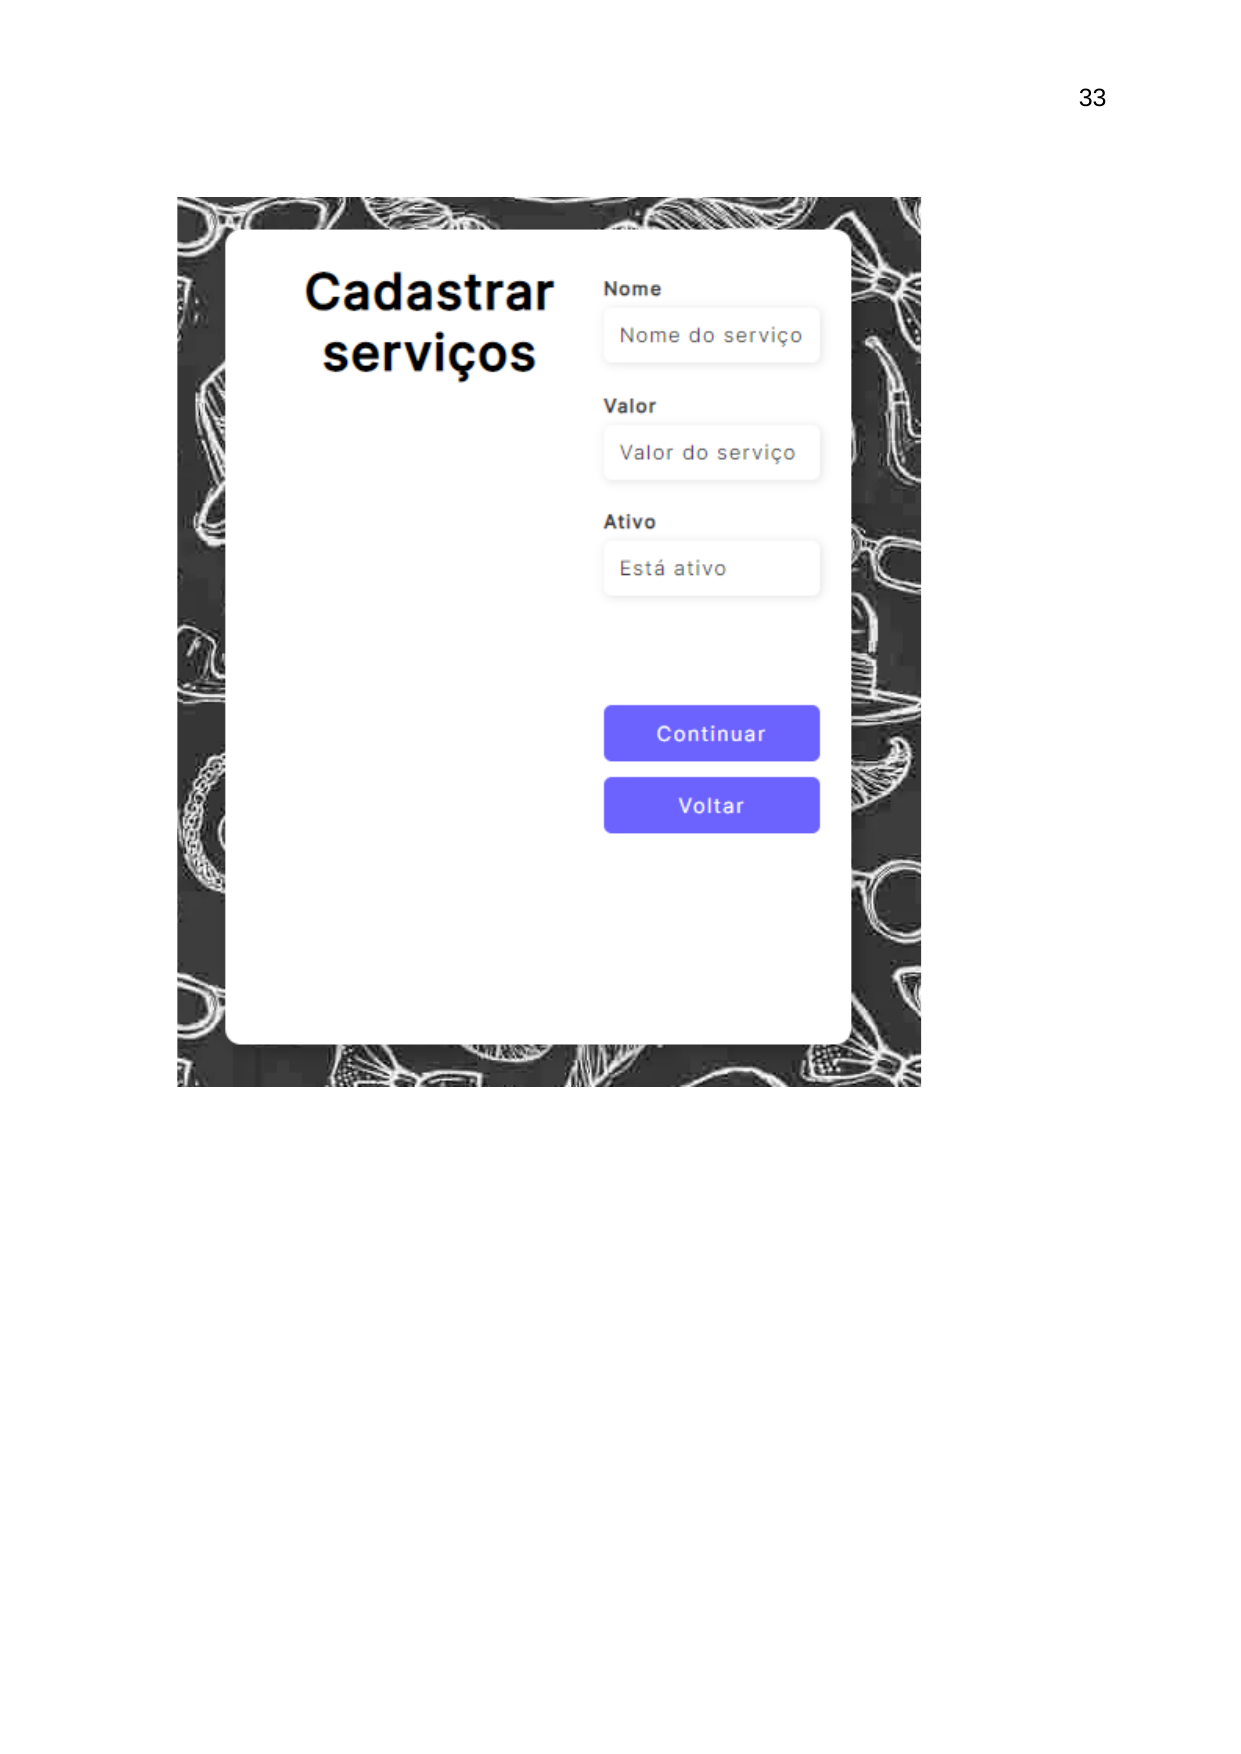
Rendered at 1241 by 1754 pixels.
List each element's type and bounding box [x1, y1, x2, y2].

picture [177, 197, 922, 1087]
